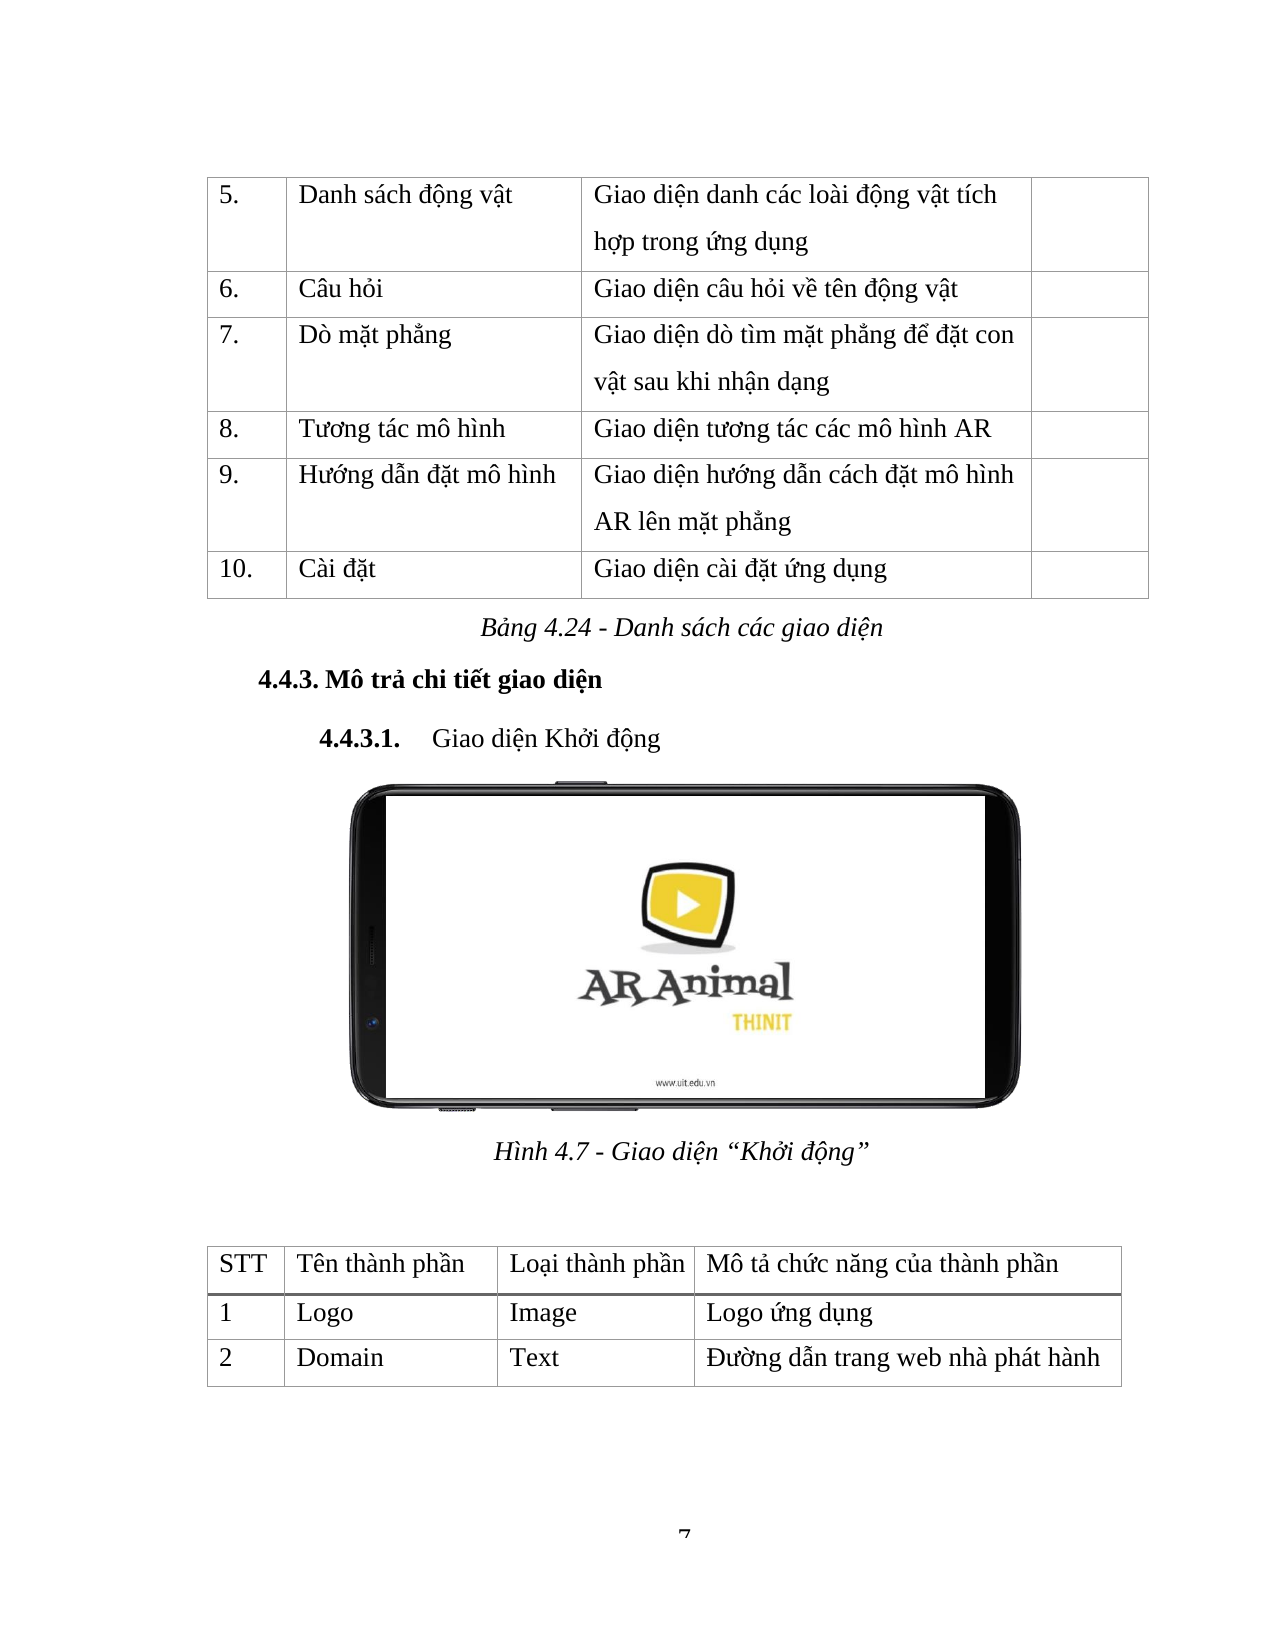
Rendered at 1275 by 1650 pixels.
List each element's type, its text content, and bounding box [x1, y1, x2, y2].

table_cell Hướng dẫn đặt mô hình [287, 459, 581, 551]
table_cell [1032, 459, 1148, 551]
table_cell Domain [285, 1340, 497, 1386]
list Giao diện Khởi động [319, 722, 1219, 753]
table_cell 2 [208, 1340, 284, 1386]
table_header Giao diện danh các loài động vật tích hợp trong ứng dụng [582, 178, 1031, 271]
table_cell Logo ứng dụng [695, 1296, 1121, 1339]
table_cell Đường dẫn trang web nhà phát hành [695, 1340, 1121, 1386]
table_cell Câu hỏi [287, 272, 581, 317]
picture [348, 781, 1022, 1112]
table_cell Giao diện cài đặt ứng dụng [582, 552, 1031, 597]
table_cell Giao diện dò tìm mặt phẳng để đặt con vật sau khi nhận dạng [582, 318, 1031, 411]
table_cell 10. [208, 552, 286, 597]
table_header [1032, 178, 1148, 271]
table_cell 1 [208, 1296, 284, 1339]
table_cell Dò mặt phẳng [287, 318, 581, 411]
table_cell 7. [208, 318, 286, 411]
table_cell Logo [285, 1296, 497, 1339]
table_cell Giao diện câu hỏi về tên động vật [582, 272, 1031, 317]
table_cell Giao diện tương tác các mô hình AR [582, 412, 1031, 457]
table_header STT [208, 1247, 284, 1293]
table_header Danh sách động vật [287, 178, 581, 271]
table_cell [1032, 552, 1148, 597]
text Hình 4.7 - Giao diện “Khởi động” [412, 1112, 952, 1166]
table_cell Cài đặt [287, 552, 581, 597]
text Bảng 4.24 - Danh sách các giao diện [412, 611, 951, 642]
table_cell 6. [208, 272, 286, 317]
table_header Mô tả chức năng của thành phần [695, 1247, 1121, 1293]
table_cell Giao diện hướng dẫn cách đặt mô hình AR lên mặt phẳng [582, 459, 1031, 551]
table_header 5. [208, 178, 286, 271]
subtitle Mô trả chi tiết giao diện [258, 663, 1219, 694]
table_cell [1032, 412, 1148, 457]
table_cell [1032, 272, 1148, 317]
table_header Tên thành phần [285, 1247, 497, 1293]
table_cell Tương tác mô hình [287, 412, 581, 457]
table_cell [1032, 318, 1148, 411]
table_cell 8. [208, 412, 286, 457]
table_cell 9. [208, 459, 286, 551]
table_cell Text [498, 1340, 694, 1386]
table_cell Image [498, 1296, 694, 1339]
table_header Loại thành phần [498, 1247, 694, 1293]
